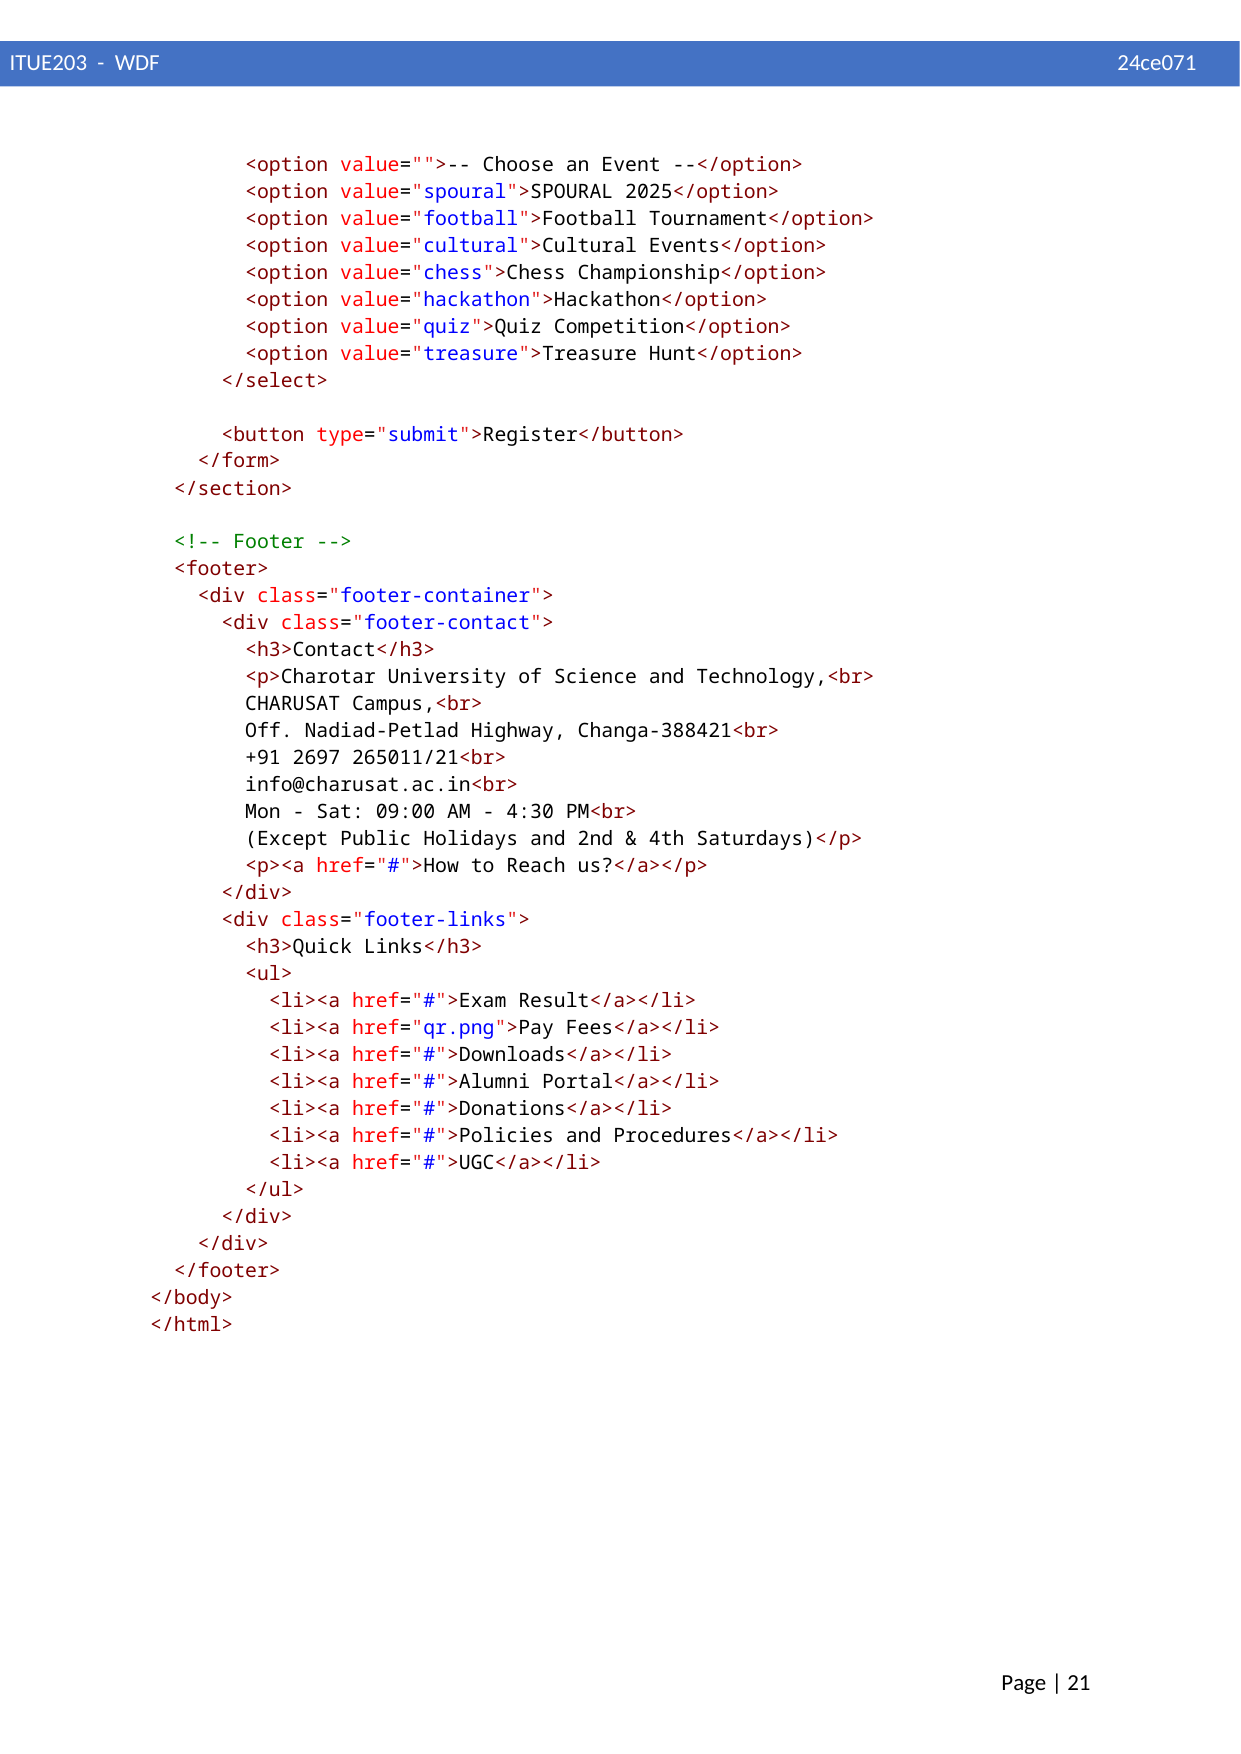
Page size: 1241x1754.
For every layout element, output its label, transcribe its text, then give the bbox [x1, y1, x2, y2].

text <div class="footer-links"> [150, 905, 1090, 932]
text <option value="">-- Choose an Event --</option> [150, 150, 1090, 177]
text <li><a href="#">Donations</a></li> [150, 1094, 1090, 1121]
text <h3>Contact</h3> [150, 636, 1090, 663]
text <option value="treasure">Treasure Hunt</option> [150, 339, 1090, 366]
text <div class="footer-contact"> [150, 609, 1090, 636]
text </form> [150, 447, 1090, 474]
text </footer> [150, 1256, 1090, 1283]
text <p><a href="#">How to Reach us?</a></p> [150, 851, 1090, 878]
text </html> [150, 1310, 1090, 1337]
text <option value="spoural">SPOURAL 2025</option> [150, 177, 1090, 204]
text </section> [150, 474, 1090, 501]
text +91 2697 265011/21<br> [150, 743, 1090, 771]
text <p>Charotar University of Science and Technology,<br> [150, 663, 1090, 689]
text </body> [150, 1283, 1090, 1310]
text Mon - Sat: 09:00 AM - 4:30 PM<br> [150, 797, 1090, 824]
text <h3>Quick Links</h3> [150, 932, 1090, 959]
text <li><a href="#">Policies and Procedures</a></li> [150, 1121, 1090, 1148]
text <li><a href="#">Exam Result</a></li> [150, 986, 1090, 1013]
text (Except Public Holidays and 2nd & 4th Saturdays)</p> [150, 824, 1090, 851]
text <option value="hackathon">Hackathon</option> [150, 285, 1090, 312]
text <li><a href="#">Alumni Portal</a></li> [150, 1067, 1090, 1094]
text </div> [150, 1202, 1090, 1229]
text </select> [150, 366, 1090, 393]
text <option value="chess">Chess Championship</option> [150, 258, 1090, 285]
text </div> [150, 878, 1090, 905]
text <button type="submit">Register</button> [150, 420, 1090, 447]
text <!-- Footer --> [150, 528, 1090, 555]
text <option value="cultural">Cultural Events</option> [150, 231, 1090, 258]
text <li><a href="#">Downloads</a></li> [150, 1040, 1090, 1067]
text <ul> [150, 959, 1090, 986]
text CHARUSAT Campus,<br> [150, 689, 1090, 717]
text info@charusat.ac.in<br> [150, 771, 1090, 797]
text <footer> [150, 555, 1090, 582]
text <div class="footer-container"> [150, 582, 1090, 609]
text <option value="quiz">Quiz Competition</option> [150, 312, 1090, 339]
text <li><a href="qr.png">Pay Fees</a></li> [150, 1013, 1090, 1040]
text </ul> [150, 1175, 1090, 1202]
text <option value="football">Football Tournament</option> [150, 204, 1090, 231]
text Off. Nadiad-Petlad Highway, Changa-388421<br> [150, 717, 1090, 743]
text </div> [150, 1229, 1090, 1256]
text <li><a href="#">UGC</a></li> [150, 1148, 1090, 1175]
